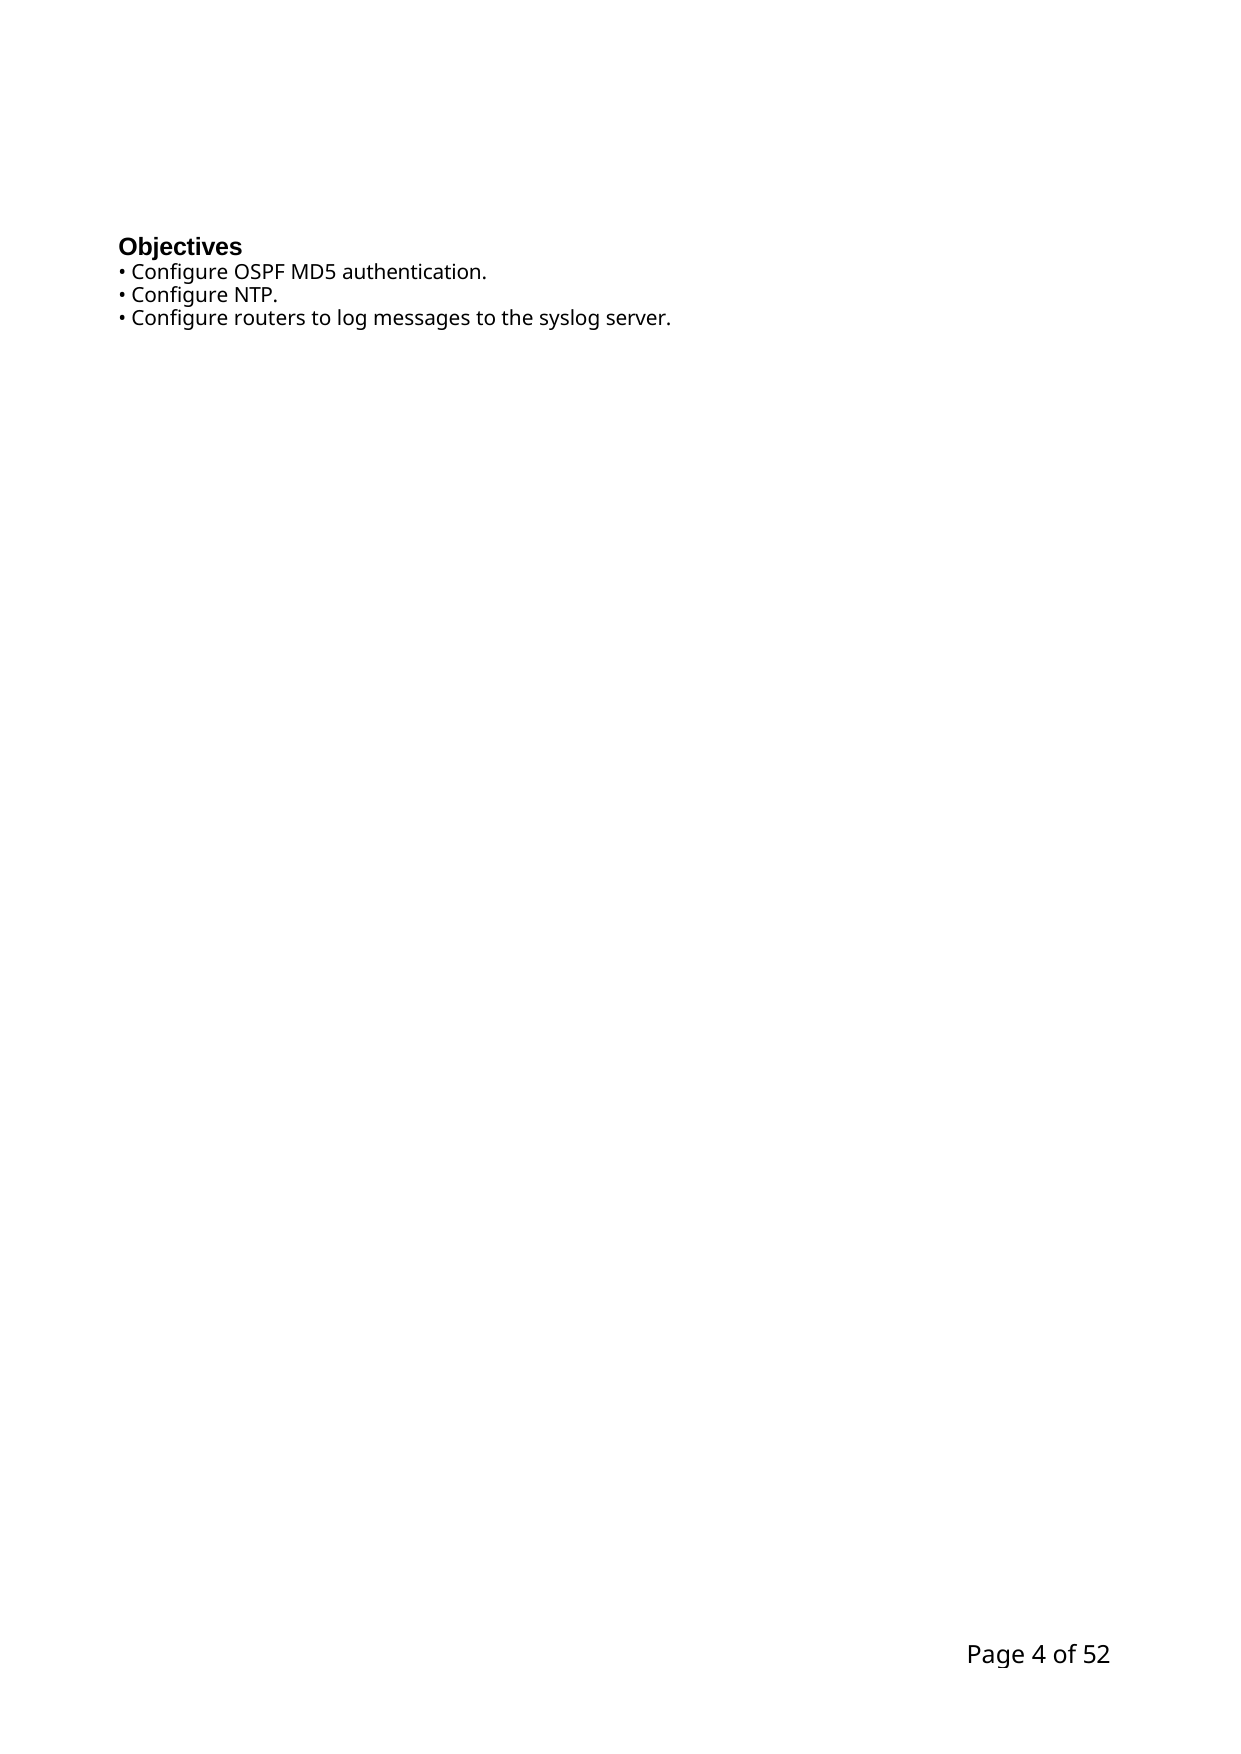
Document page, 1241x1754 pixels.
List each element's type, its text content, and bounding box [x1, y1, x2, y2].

list Configure routers to log messages to the syslog server. [118, 307, 1137, 330]
subtitle Objectives [118, 232, 1137, 261]
list Configure OSPF MD5 authentication. [118, 261, 1137, 284]
list Configure NTP. [118, 284, 1137, 307]
